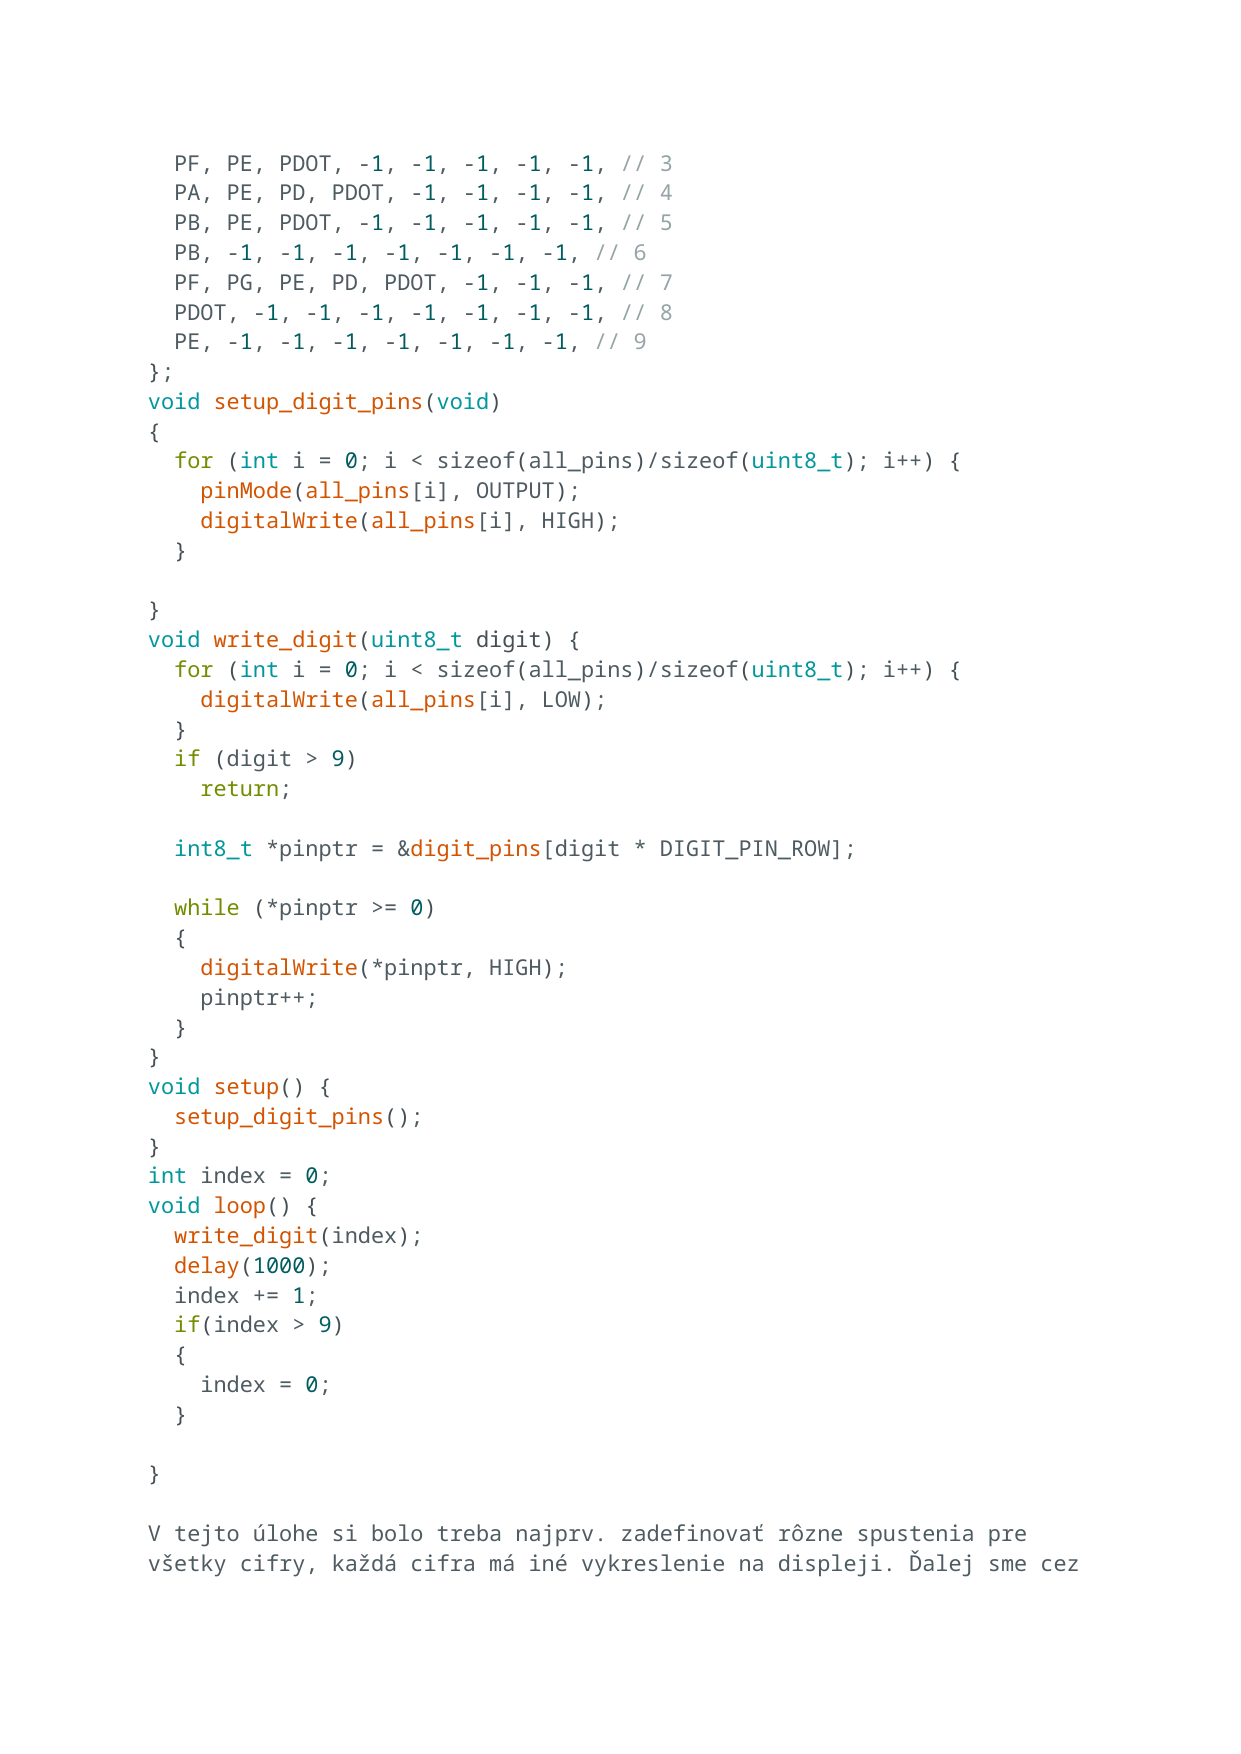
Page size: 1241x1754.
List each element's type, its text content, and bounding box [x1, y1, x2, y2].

text if(index > 9) [148, 1309, 1093, 1339]
text PDOT, -1, -1, -1, -1, -1, -1, -1, // 8 [148, 297, 1093, 326]
text while (*pinptr >= 0) [148, 892, 1093, 922]
text return; [148, 773, 1093, 803]
text } [148, 1041, 1093, 1071]
text PB, -1, -1, -1, -1, -1, -1, -1, // 6 [148, 237, 1093, 267]
text void write_digit(uint8_t digit) { [148, 624, 1093, 654]
text } [148, 1131, 1093, 1161]
text pinptr++; [148, 982, 1093, 1012]
text } [148, 1458, 1093, 1488]
text delay(1000); [148, 1250, 1093, 1280]
text void setup() { [148, 1071, 1093, 1101]
text int8_t *pinptr = &digit_pins[digit * DIGIT_PIN_ROW]; [148, 833, 1093, 863]
text PE, -1, -1, -1, -1, -1, -1, -1, // 9 [148, 326, 1093, 356]
text for (int i = 0; i < sizeof(all_pins)/sizeof(uint8_t); i++) { [148, 446, 1093, 475]
text for (int i = 0; i < sizeof(all_pins)/sizeof(uint8_t); i++) { [148, 654, 1093, 684]
text digitalWrite(all_pins[i], LOW); [148, 684, 1093, 714]
text if (digit > 9) [148, 743, 1093, 773]
text } [148, 1012, 1093, 1041]
text write_digit(index); [148, 1220, 1093, 1250]
text { [148, 922, 1093, 952]
text }; [148, 356, 1093, 386]
text } [148, 535, 1093, 565]
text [148, 1518, 1093, 1578]
text PF, PG, PE, PD, PDOT, -1, -1, -1, // 7 [148, 267, 1093, 297]
text index += 1; [148, 1280, 1093, 1309]
text pinMode(all_pins[i], OUTPUT); [148, 475, 1093, 505]
text { [148, 416, 1093, 446]
text PA, PE, PD, PDOT, -1, -1, -1, -1, // 4 [148, 177, 1093, 207]
text index = 0; [148, 1369, 1093, 1399]
text void loop() { [148, 1190, 1093, 1220]
text { [148, 1339, 1093, 1369]
text PF, PE, PDOT, -1, -1, -1, -1, -1, // 3 [148, 148, 1093, 177]
text int index = 0; [148, 1161, 1093, 1190]
text } [148, 594, 1093, 624]
text setup_digit_pins(); [148, 1101, 1093, 1131]
text } [148, 714, 1093, 743]
text digitalWrite(all_pins[i], HIGH); [148, 505, 1093, 535]
text } [148, 1399, 1093, 1429]
text digitalWrite(*pinptr, HIGH); [148, 952, 1093, 982]
text void setup_digit_pins(void) [148, 386, 1093, 416]
text PB, PE, PDOT, -1, -1, -1, -1, -1, // 5 [148, 207, 1093, 237]
